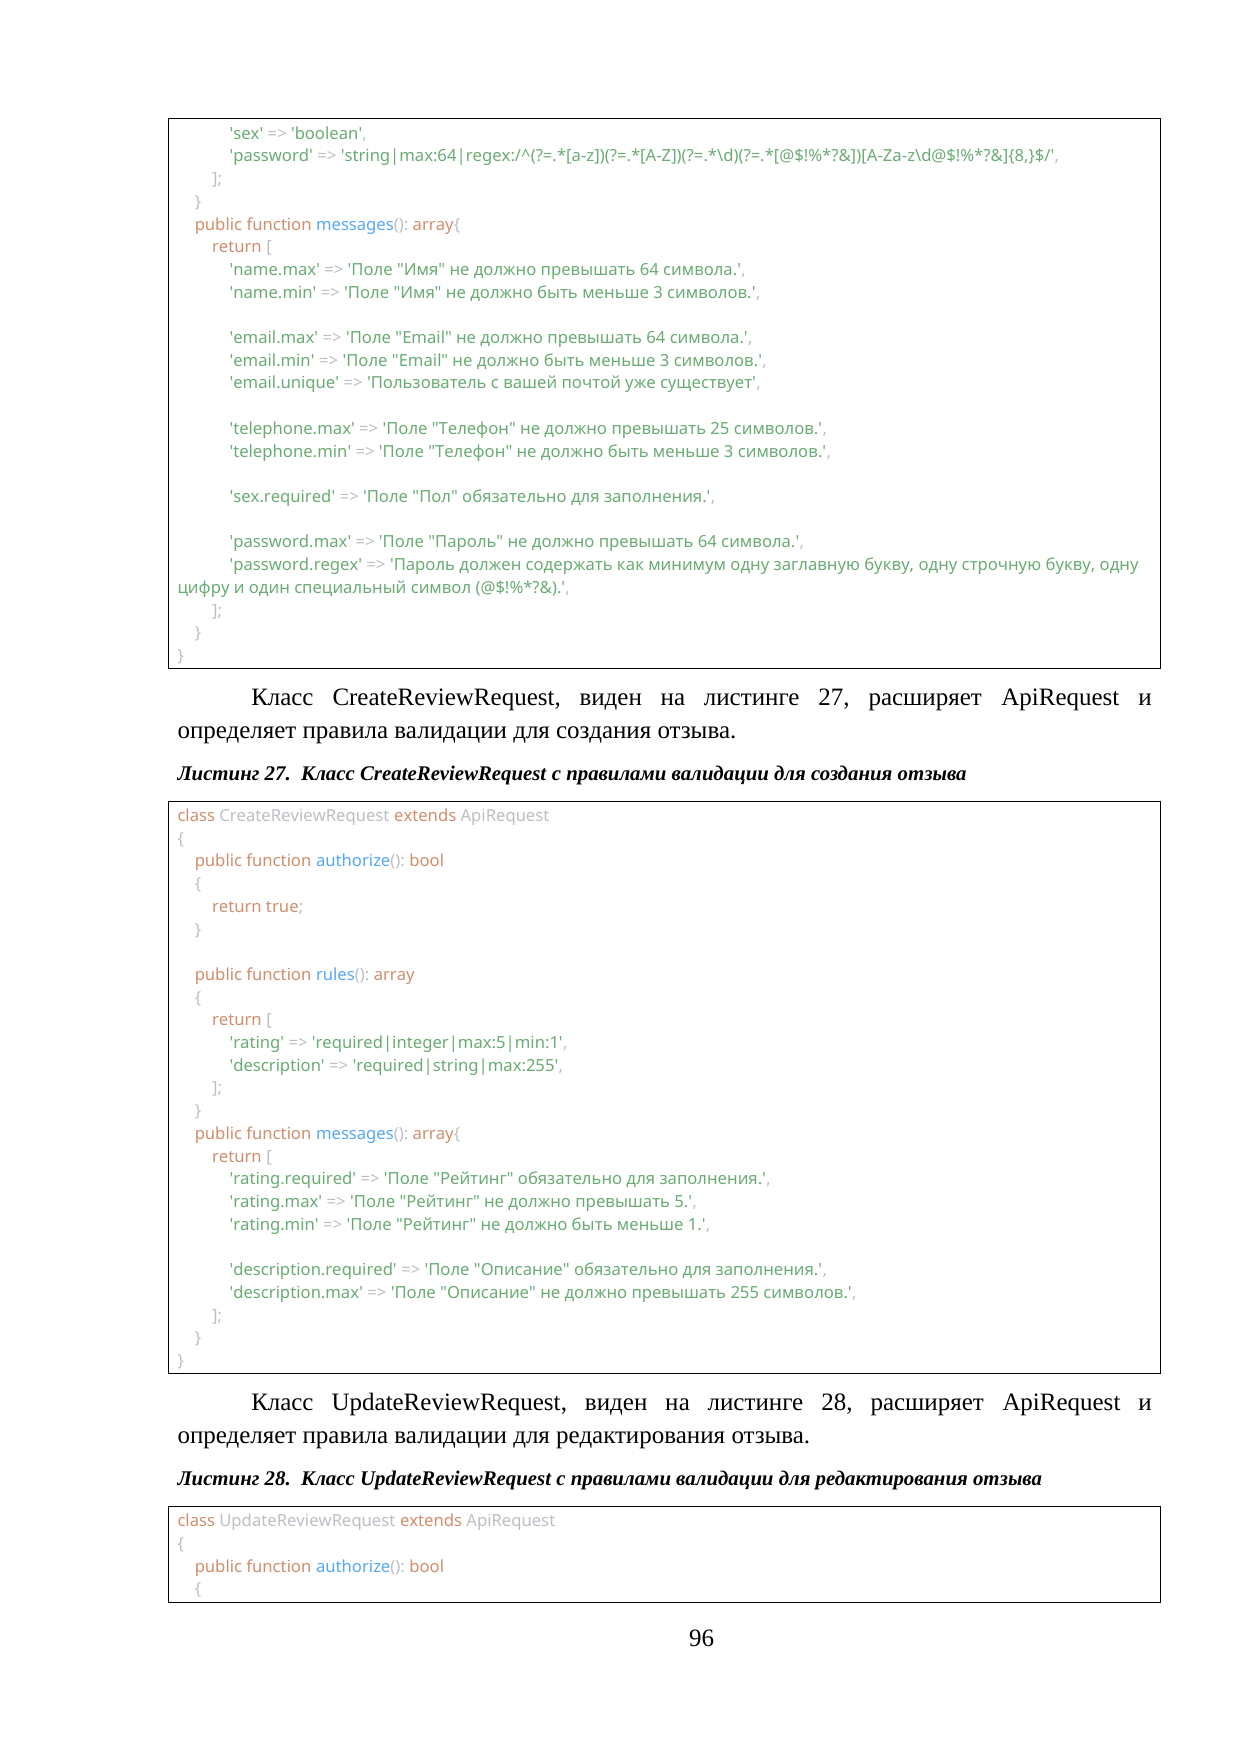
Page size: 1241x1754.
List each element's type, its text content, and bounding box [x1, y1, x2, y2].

text Листинг 27. Класс CreateReviewRequest с правилами валидации для создания отзыва [177, 760, 1152, 784]
text Листинг 28. Класс UpdateReviewRequest с правилами валидации для редактирования отзыва [177, 1466, 1152, 1489]
text class CreateReviewRequest extends ApiRequest { public function authorize(): bool { return true; } public function rules(): array { return [ 'rating' => 'required|integer|max:5|min:1', 'description' => 'required|string|max:255', ]; } public function messages(): array{ return [ 'rating.required' => 'Поле "Рейтинг" обязательно для заполнения.', 'rating.max' => 'Поле "Рейтинг" не должно превышать 5.', 'rating.min' => 'Поле "Рейтинг" не должно быть меньше 1.', 'description.required' => 'Поле "Описание" обязательно для заполнения.', 'description.max' => 'Поле "Описание" не должно превышать 255 символов.', ]; } } [169, 802, 1160, 1373]
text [169, 119, 1160, 668]
text Класс CreateReviewRequest, виден на листинге 27, расширяет ApiRequest и определяет правила валидации для создания отзыва. [177, 682, 1152, 744]
text Класс UpdateReviewRequest, виден на листинге 28, расширяет ApiRequest и определяет правила валидации для редактирования отзыва. [177, 1387, 1152, 1449]
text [169, 1507, 1160, 1602]
